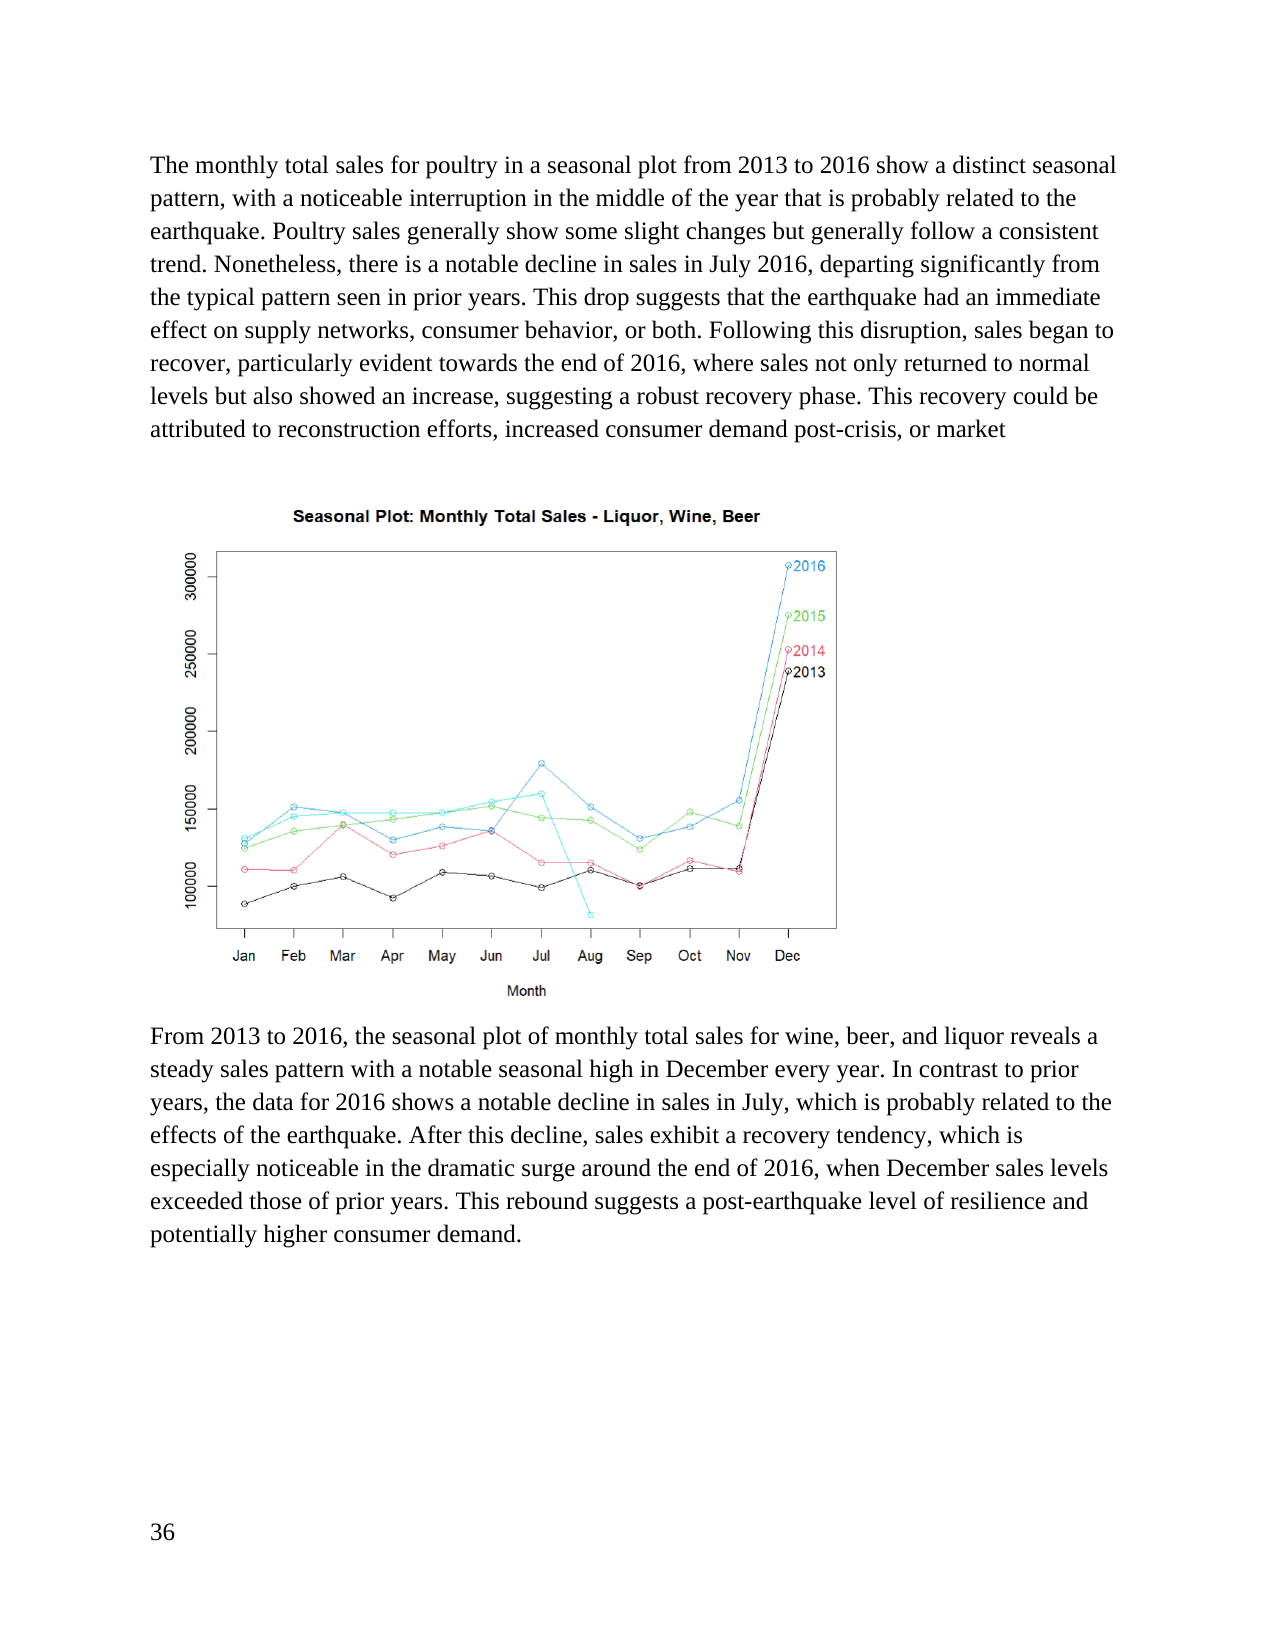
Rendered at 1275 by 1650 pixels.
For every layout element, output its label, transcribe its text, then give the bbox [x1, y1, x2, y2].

picture [150, 480, 853, 1017]
text From 2013 to 2016, the seasonal plot of monthly total sales for wine, beer, and liquor reveals a steady sales pattern with a notable seasonal high in December every year. In contrast to prior years, the data for 2016 shows a notable decline in sales in July, which is probably related to the effects of the earthquake. After this decline, sales exhibit a recovery tendency, which is especially noticeable in the dramatic surge around the end of 2016, when December sales levels exceeded those of prior years. This rebound suggests a post-earthquake level of resilience and potentially higher consumer demand. [150, 1021, 1125, 1248]
text The monthly total sales for poultry in a seasonal plot from 2013 to 2016 show a distinct seasonal pattern, with a noticeable interruption in the middle of the year that is probably related to the earthquake. Poultry sales generally show some slight changes but generally follow a consistent trend. Nonetheless, there is a notable decline in sales in July 2016, departing significantly from the typical pattern seen in prior years. This drop suggests that the earthquake had an immediate effect on supply networks, consumer behavior, or both. Following this disruption, sales began to recover, particularly evident towards the end of 2016, where sales not only returned to normal levels but also showed an increase, suggesting a robust recovery phase. This recovery could be attributed to reconstruction efforts, increased consumer demand post-crisis, or market [150, 150, 1125, 443]
